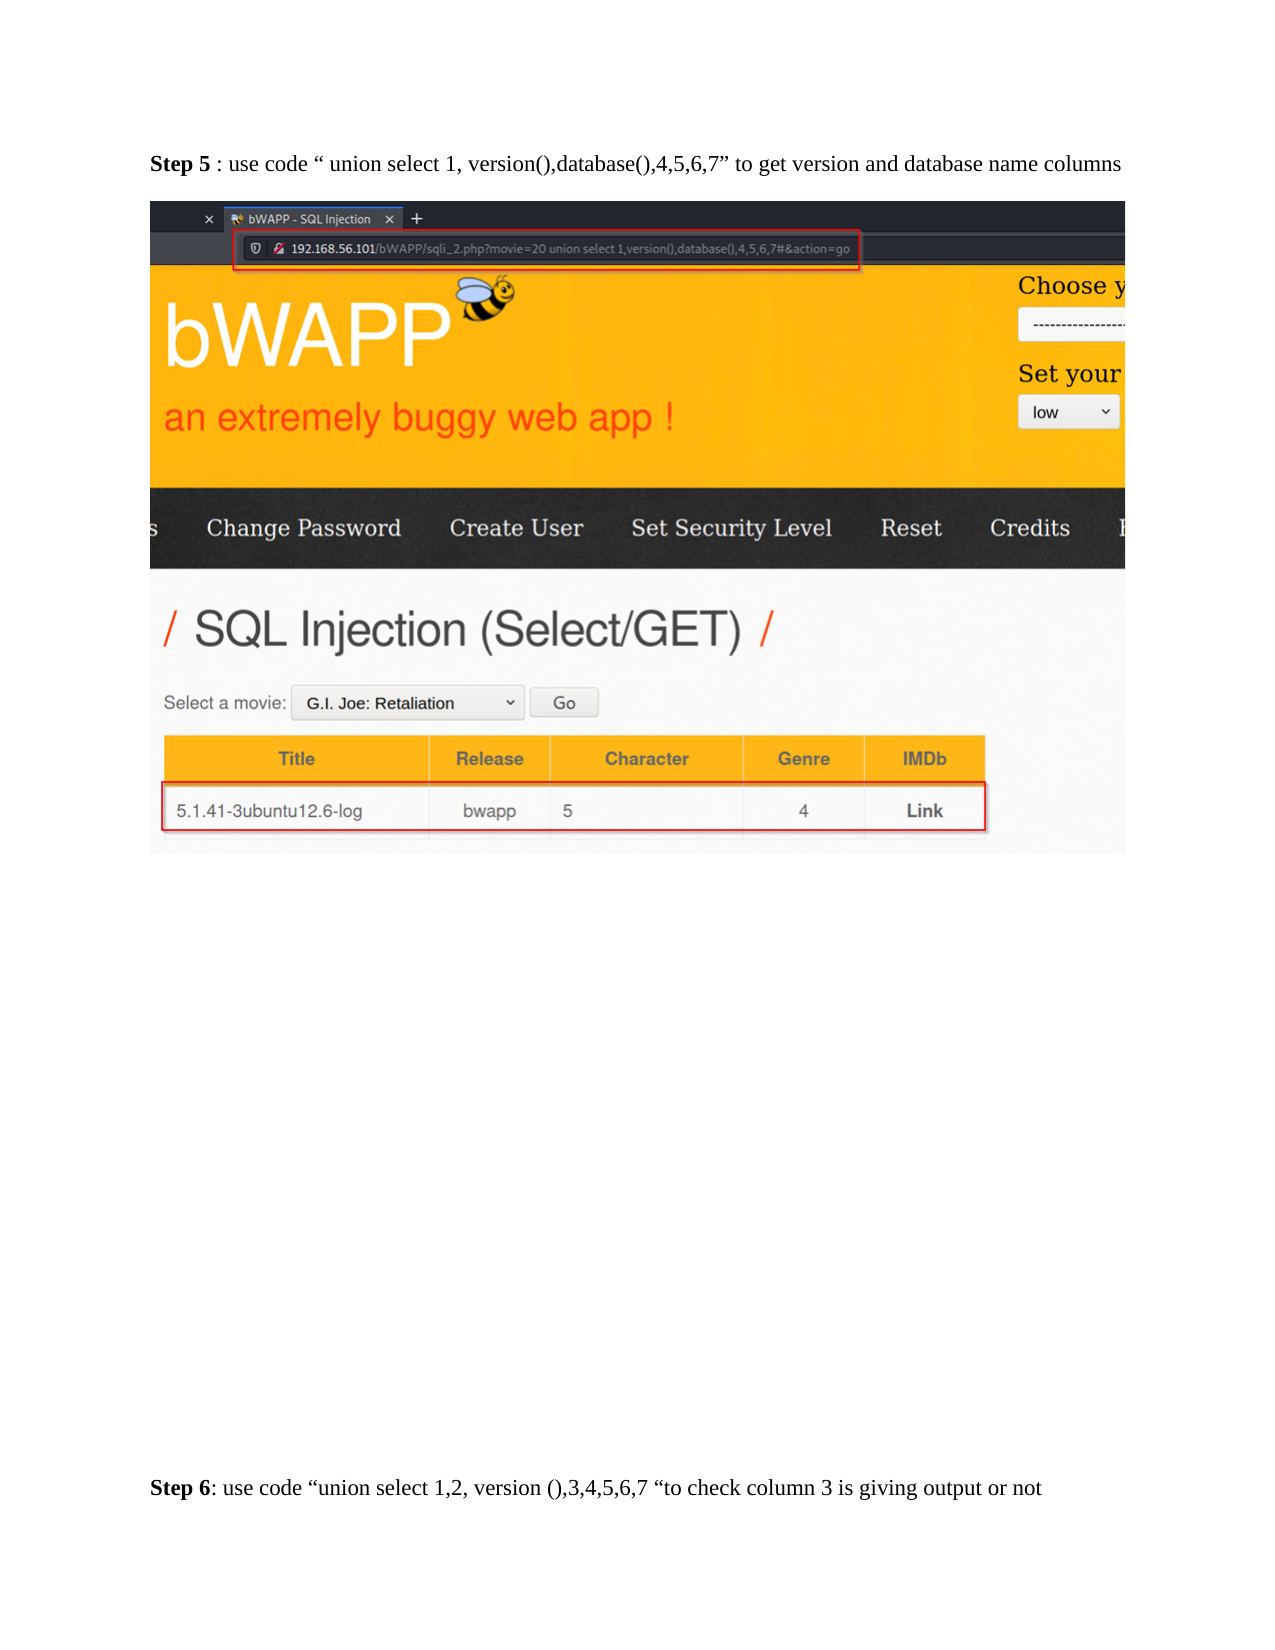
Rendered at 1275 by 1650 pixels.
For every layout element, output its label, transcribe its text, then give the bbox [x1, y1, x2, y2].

text Step 5 : use code “ union select 1, version(),database(),4,5,6,7” to get version and database name columns [150, 150, 1125, 176]
picture [150, 201, 1125, 854]
text Step 6: use code “union select 1,2, version (),3,4,5,6,7 “to check column 3 is giving output or not [150, 1473, 1125, 1500]
